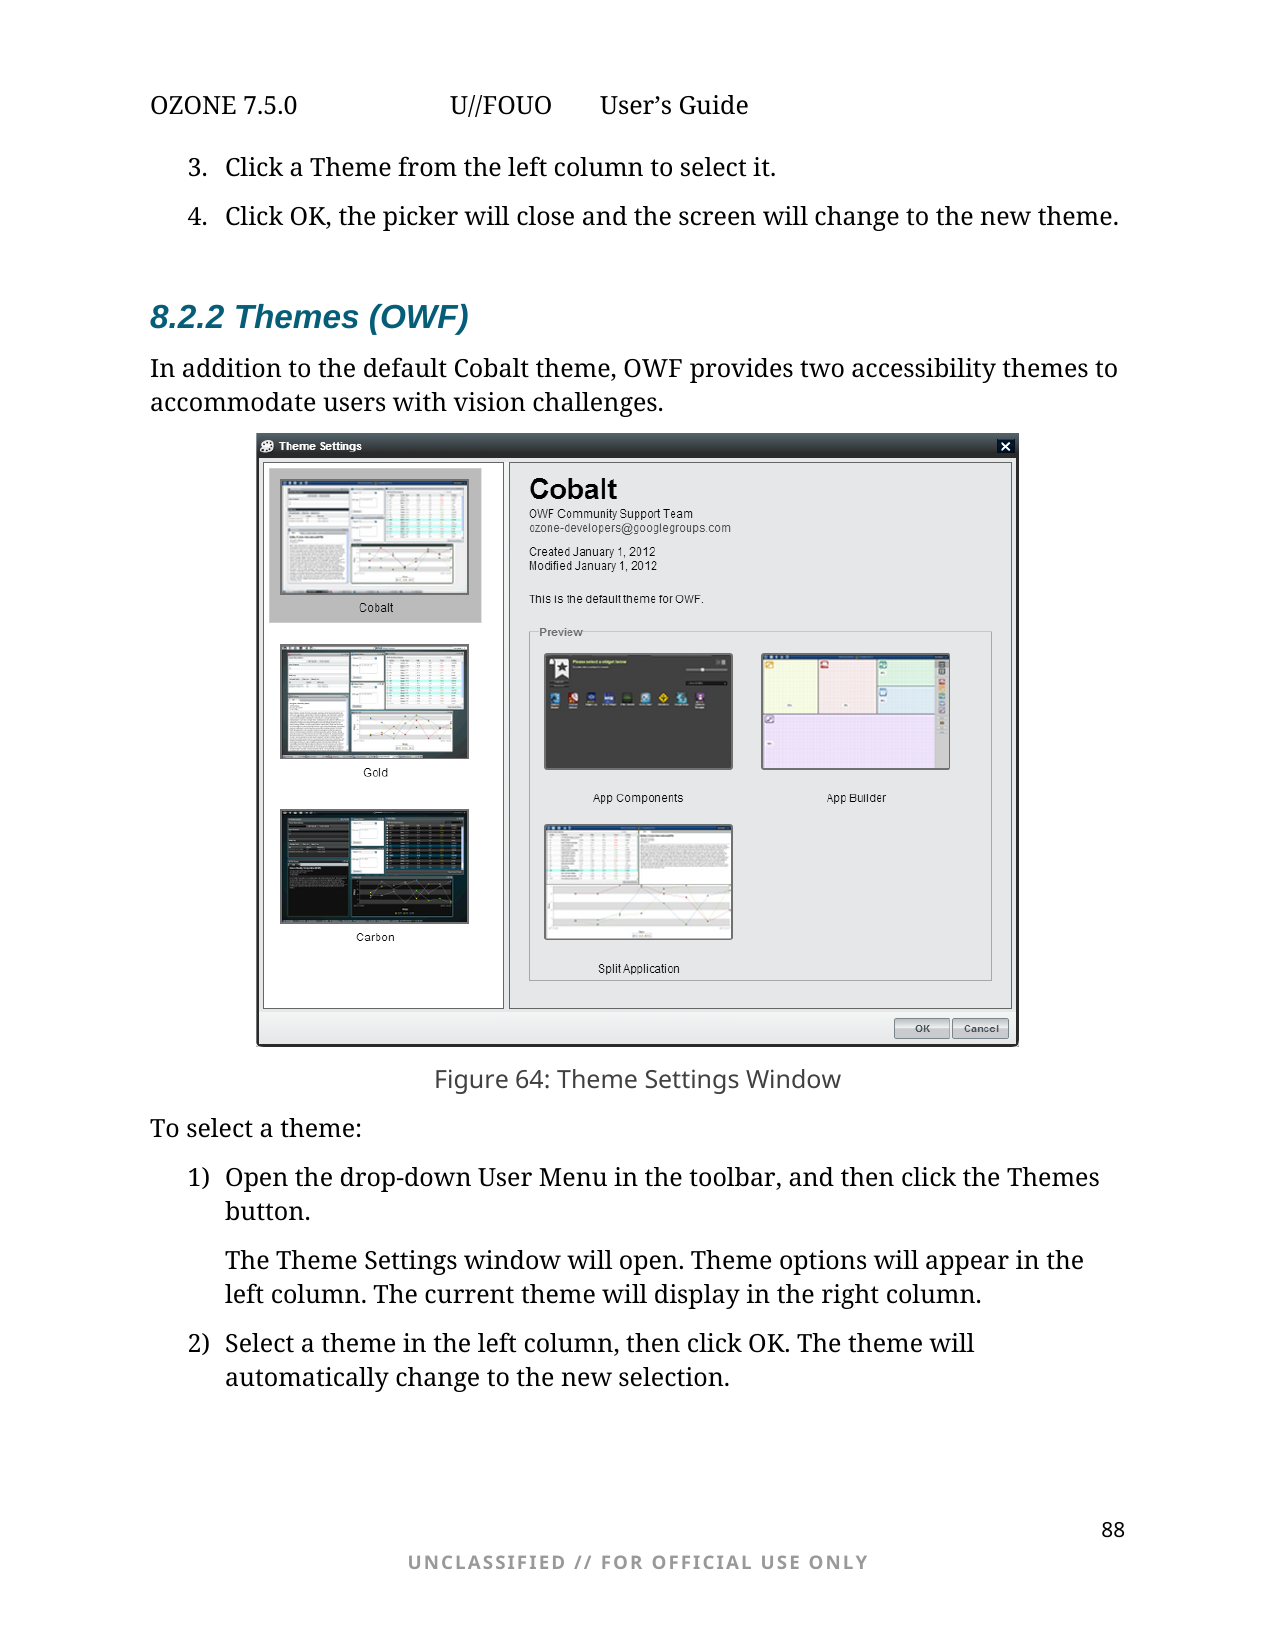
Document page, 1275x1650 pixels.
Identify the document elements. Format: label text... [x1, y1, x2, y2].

text The Theme Settings window will open. Theme options will appear in the left column. The current theme will display in the right column. [225, 1242, 1125, 1311]
list Click OK, the picker will close and the screen will change to the new theme. [187, 199, 1125, 233]
list Open the drop-down User Menu in the toolbar, and then click the Themes button. [187, 1159, 1125, 1227]
text In addition to the default Cobalt theme, OWF provides two accessibility themes to accommodate users with vision challenges. [150, 351, 1125, 419]
list Click a Theme from the left column to select it. [187, 150, 1125, 184]
text To select a theme: [150, 1110, 1125, 1144]
picture [256, 433, 1019, 1047]
list Select a theme in the left column, then click OK. The theme will automatically change to the new selection. [187, 1326, 1125, 1394]
subtitle Themes (OWF) [150, 297, 1125, 336]
